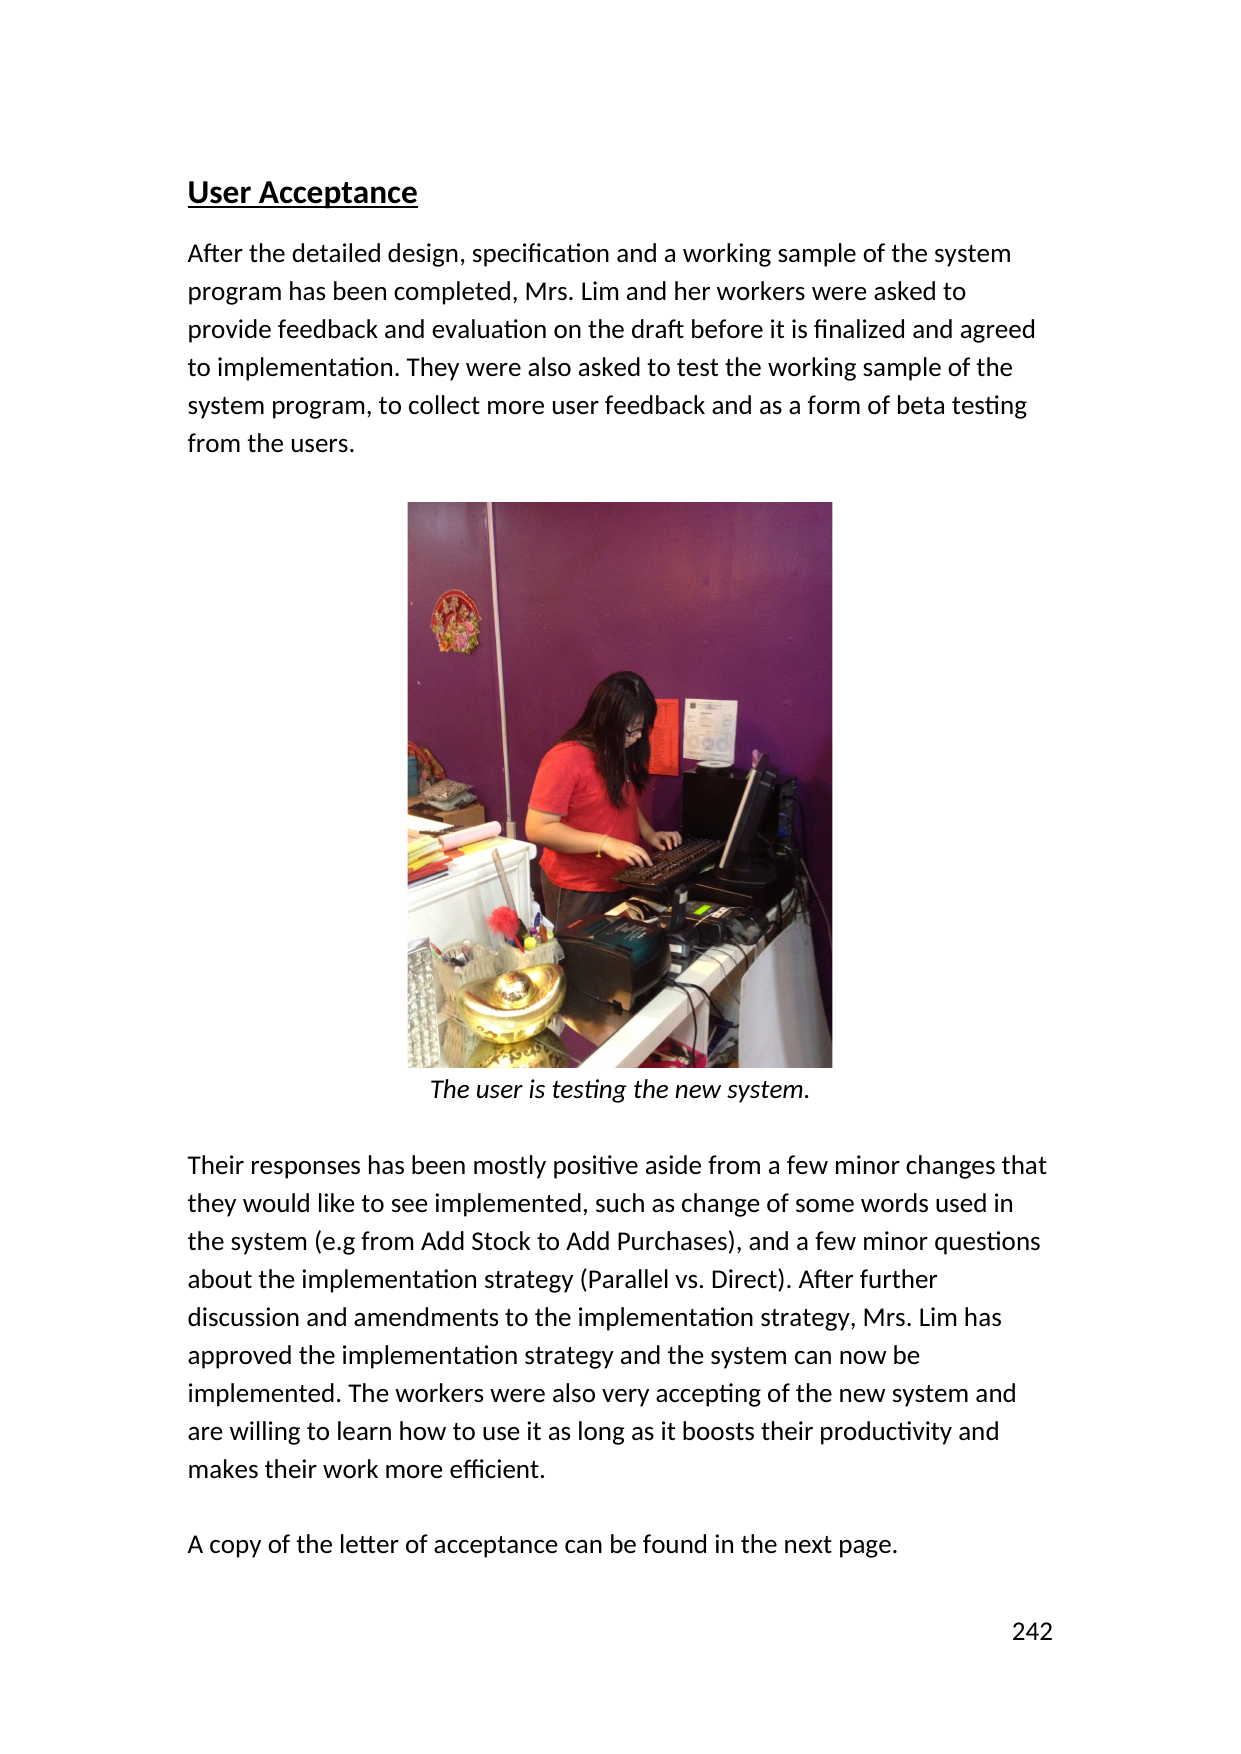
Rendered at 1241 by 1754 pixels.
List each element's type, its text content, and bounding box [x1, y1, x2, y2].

text After the detailed design, specification and a working sample of the system program has been completed, Mrs. Lim and her workers were asked to provide feedback and evaluation on the draft before it is finalized and agreed to implementation. They were also asked to test the working sample of the system program, to collect more user feedback and as a form of beta testing from the users. [187, 237, 1053, 459]
text Their responses has been mostly positive aside from a few minor changes that they would like to see implemented, such as change of some words used in the system (e.g from Add Stock to Add Purchases), and a few minor questions about the implementation strategy (Parallel vs. Direct). After further discussion and amendments to the implementation strategy, Mrs. Lim has approved the implementation strategy and the system can now be implemented. The workers were also very accepting of the new system and are willing to learn how to use it as long as it boosts their productivity and makes their work more efficient. [187, 1148, 1053, 1485]
text The user is testing the new system. [187, 1073, 1053, 1106]
subtitle User Acceptance [187, 171, 1053, 212]
text A copy of the letter of acceptance can be found in the next page. [187, 1528, 1053, 1561]
picture [407, 502, 833, 1068]
